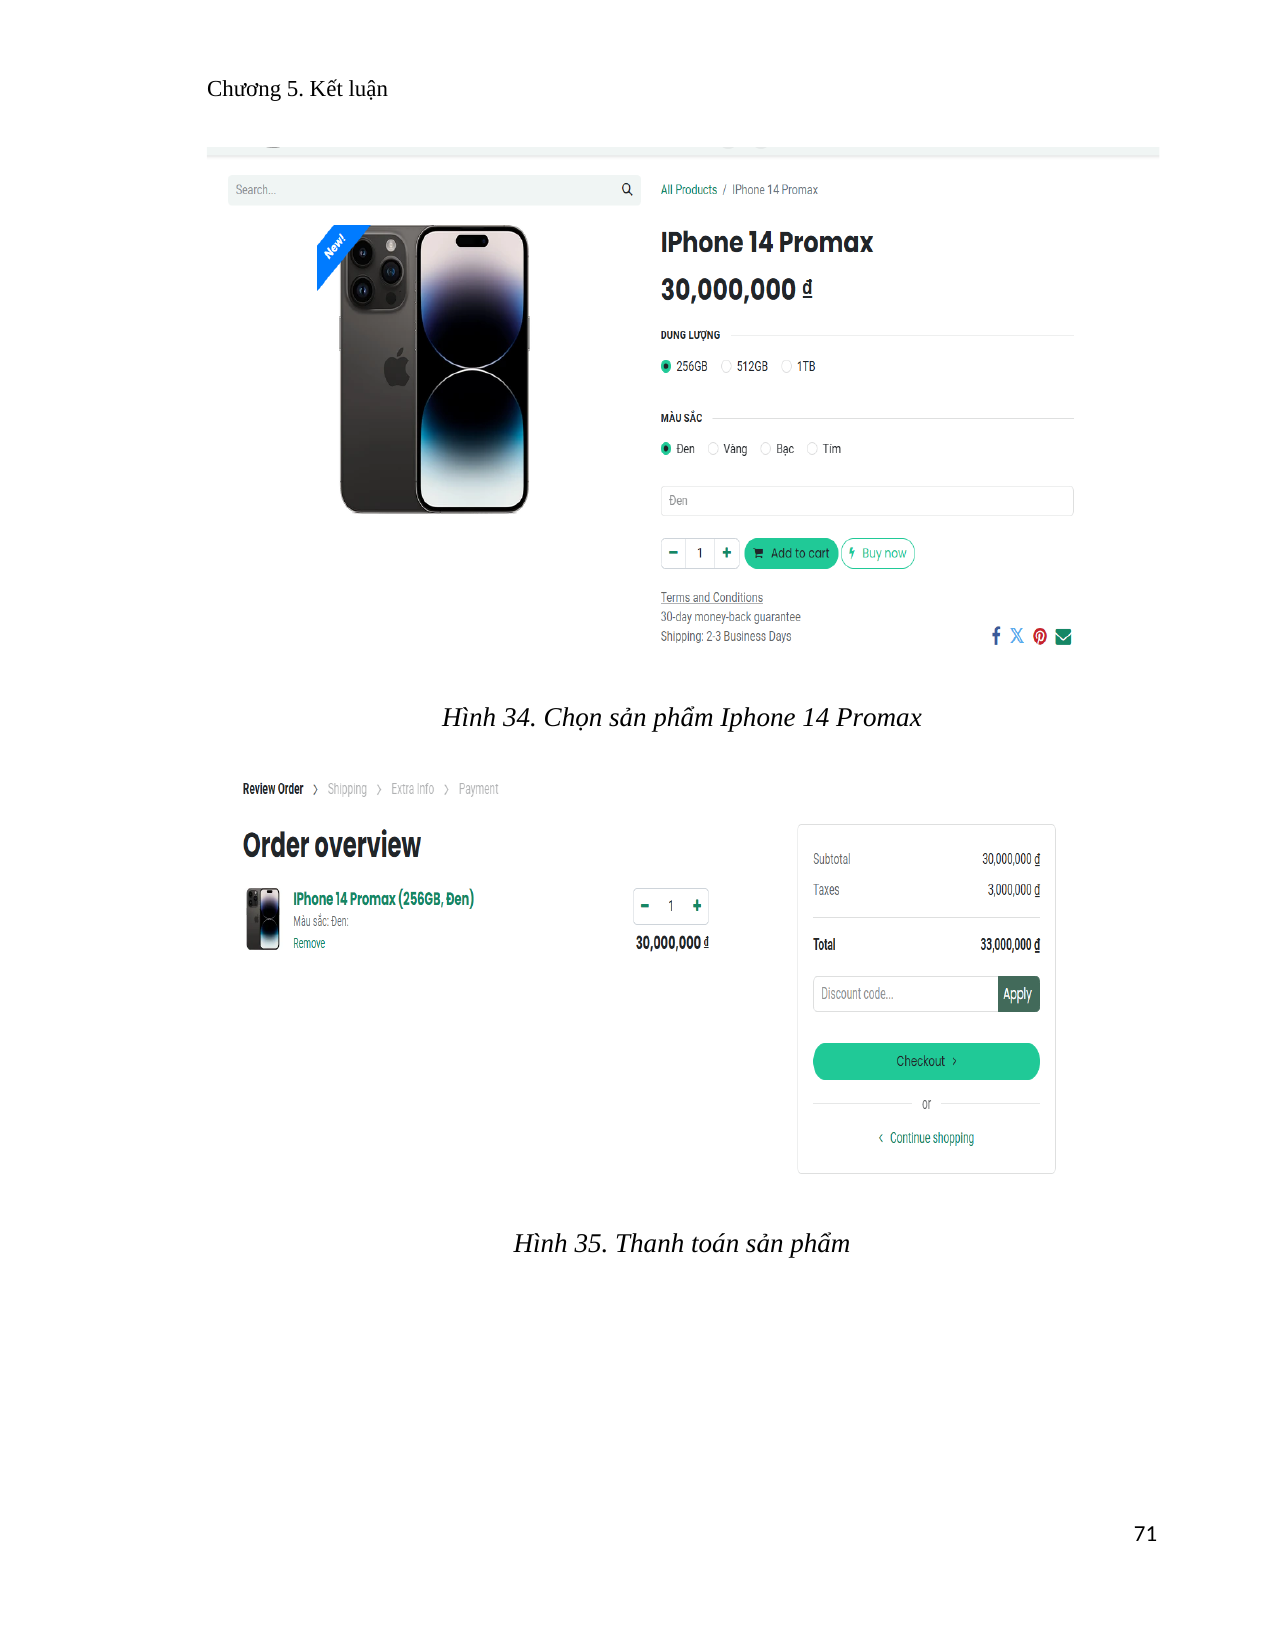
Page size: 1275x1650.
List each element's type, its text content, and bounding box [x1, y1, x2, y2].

text Hình 35. Thanh toán sản phẩm [207, 1227, 1157, 1258]
text Hình 34. Chọn sản phẩm Iphone 14 Promax [207, 701, 1157, 732]
picture [206, 760, 1160, 1209]
picture [206, 147, 1160, 683]
